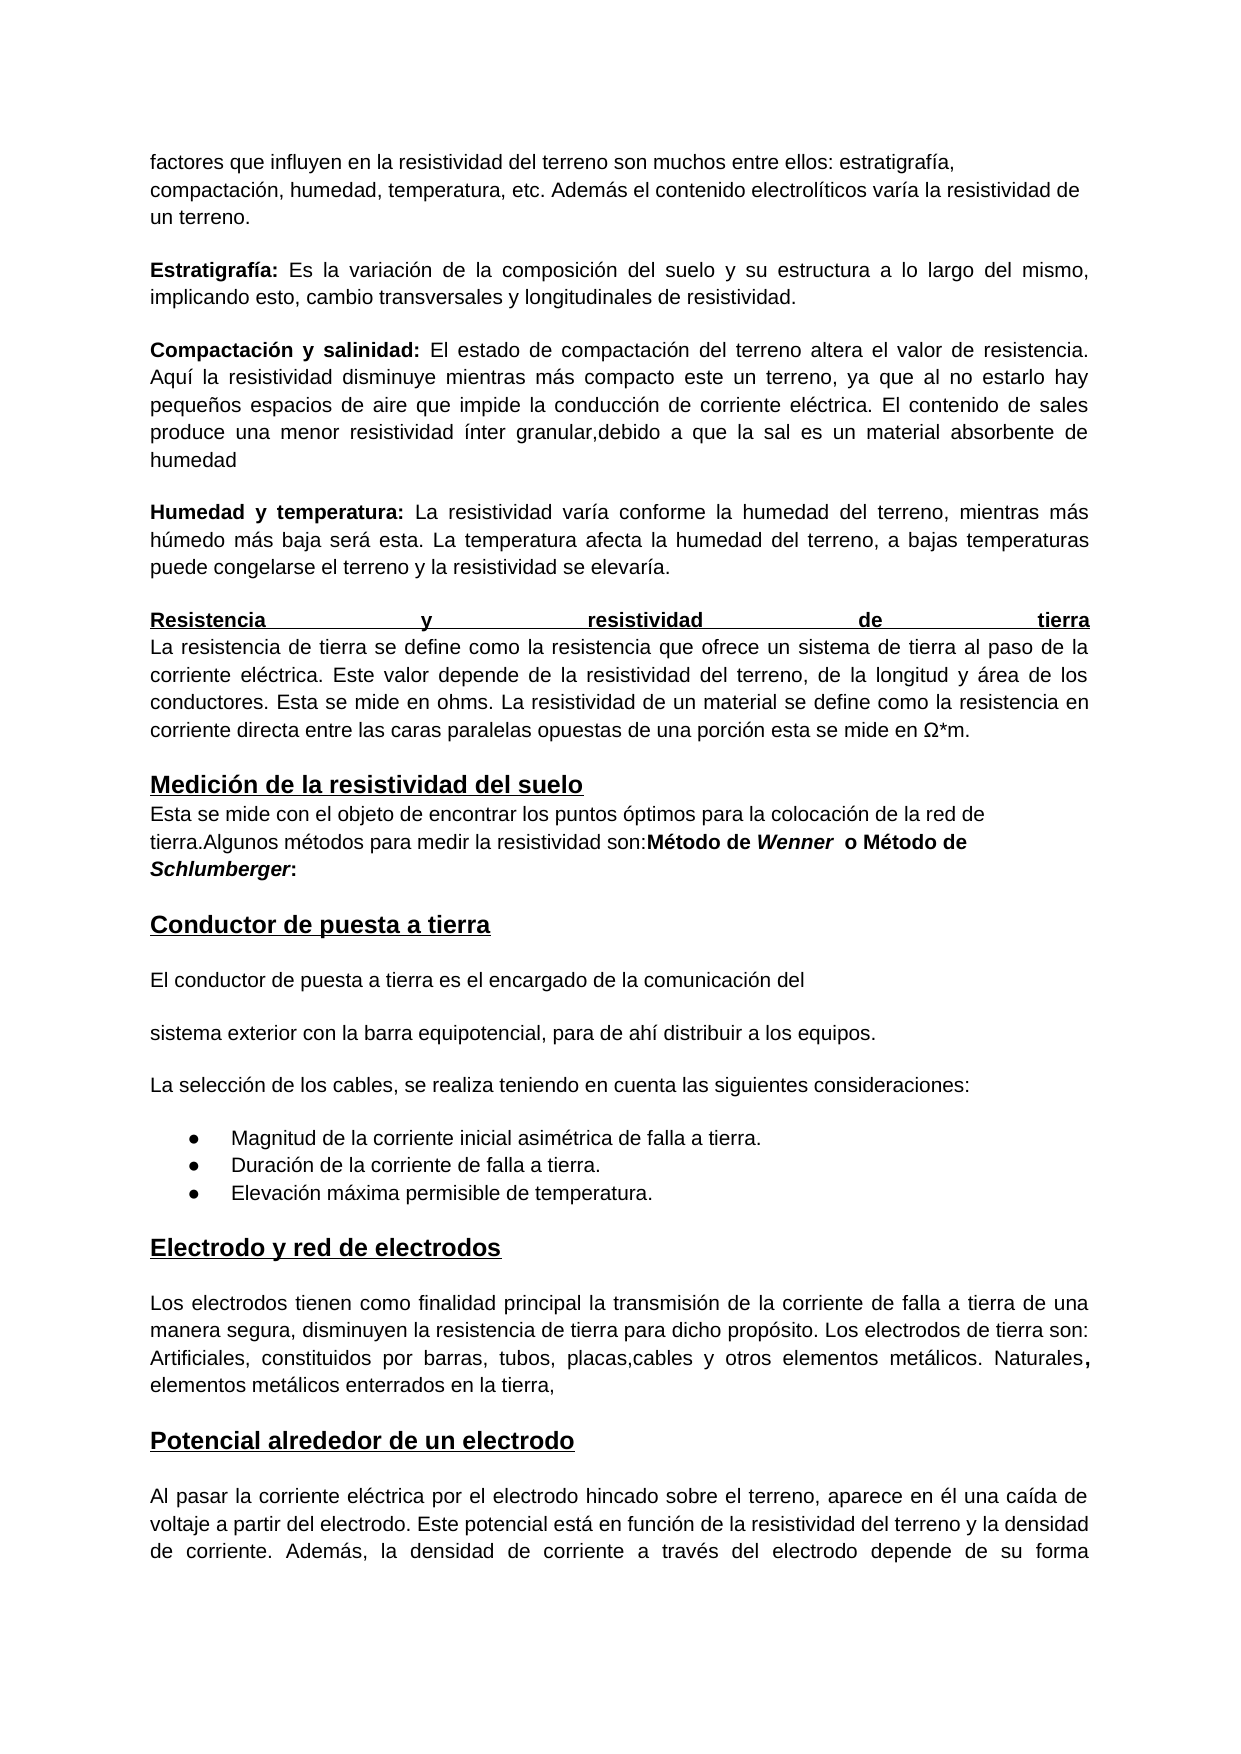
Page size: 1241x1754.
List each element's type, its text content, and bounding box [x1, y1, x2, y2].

text Conductor de puesta a tierra [150, 910, 1090, 938]
text Potencial alrededor de un electrodo [150, 1426, 1090, 1454]
list Elevación máxima permisible de temperatura. [187, 1180, 1090, 1204]
text Compactación y salinidad: El estado de compactación del terreno altera el valor de resistencia. Aquí la resistividad disminuye mientras más compacto este un terreno, ya que al no estarlo hay pequeños espacios de aire que impide la conducción de corriente eléctrica. El contenido de sales produce una menor resistividad ínter granular,debido a que la sal es un material absorbente de humedad [150, 337, 1090, 471]
text Medición de la resistividad del suelo Esta se mide con el objeto de encontrar los puntos óptimos para la colocación de la red de tierra.Algunos métodos para medir la resistividad son:Método de Wenner o Método de Schlumberger: [150, 770, 1090, 881]
text Resistencia y resistividad de tierra La resistencia de tierra se define como la resistencia que ofrece un sistema de tierra al paso de la corriente eléctrica. Este valor depende de la resistividad del terreno, de la longitud y área de los conductores. Esta se mide en ohms. La resistividad de un material se define como la resistencia en corriente directa entre las caras paralelas opuestas de una porción esta se mide en Ω*m. [150, 629, 1090, 741]
text Humedad y temperatura: La resistividad varía conforme la humedad del terreno, mientras más húmedo más baja será esta. La temperatura afecta la humedad del terreno, a bajas temperaturas puede congelarse el terreno y la resistividad se elevaría. [150, 500, 1090, 579]
text Electrodo y red de electrodos [150, 1233, 1090, 1262]
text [150, 1484, 1090, 1563]
text sistema exterior con la barra equipotencial, para de ahí distribuir a los equipos. [150, 1020, 1090, 1044]
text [150, 150, 1090, 229]
text Los electrodos tienen como finalidad principal la transmisión de la corriente de falla a tierra de una manera segura, disminuyen la resistencia de tierra para dicho propósito. Los electrodos de tierra son: Artificiales, constituidos por barras, tubos, placas,cables y otros elementos metálicos. Naturales, elementos metálicos enterrados en la tierra, [150, 1291, 1090, 1397]
text La selección de los cables, se realiza teniendo en cuenta las siguientes consideraciones: [150, 1073, 1090, 1097]
list Magnitud de la corriente inicial asimétrica de falla a tierra. [187, 1125, 1090, 1149]
list Duración de la corriente de falla a tierra. [187, 1153, 1090, 1177]
text Estratigrafía: Es la variación de la composición del suelo y su estructura a lo largo del mismo, implicando esto, cambio transversales y longitudinales de resistividad. [150, 257, 1090, 309]
text El conductor de puesta a tierra es el encargado de la comunicación del [150, 968, 1090, 992]
